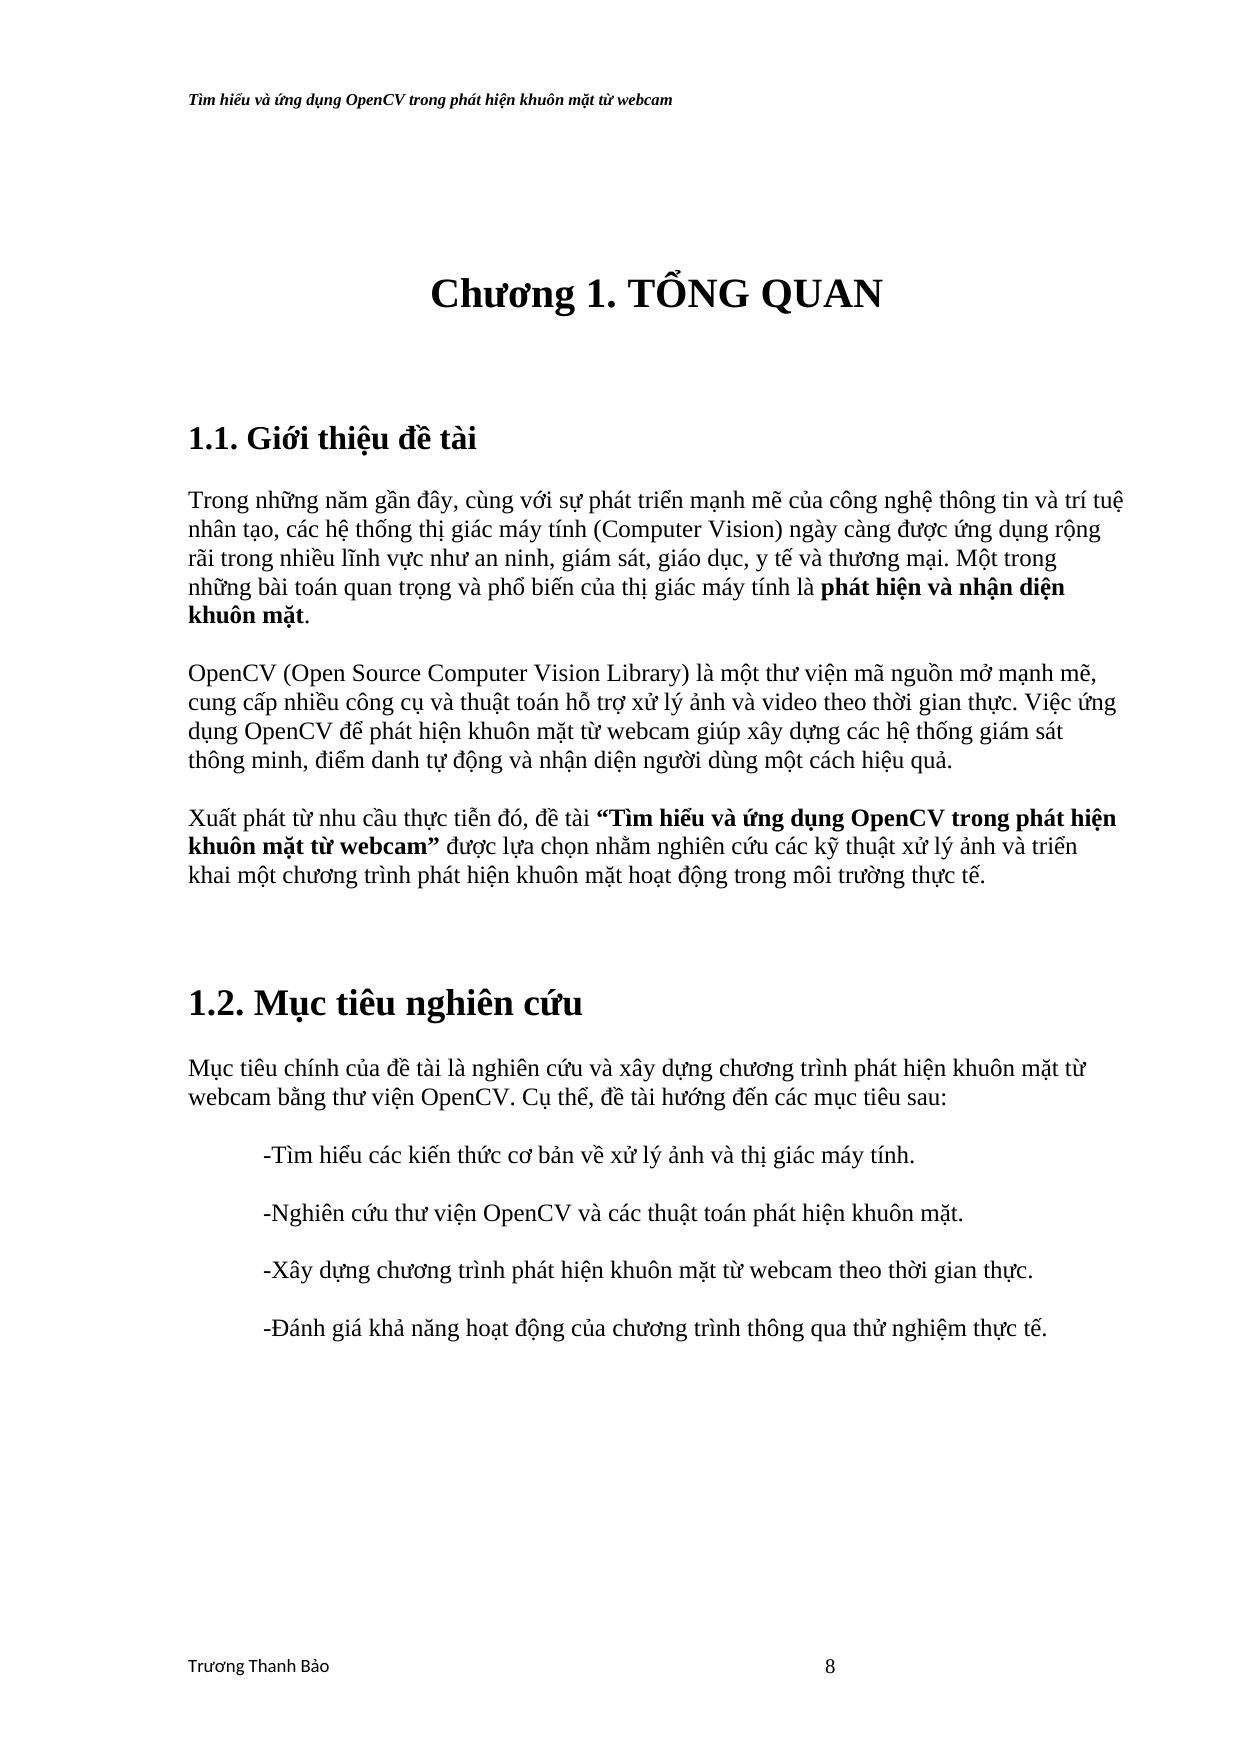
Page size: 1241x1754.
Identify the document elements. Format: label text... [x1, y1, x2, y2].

text -Tìm hiểu các kiến thức cơ bản về xử lý ảnh và thị giác máy tính. [263, 1140, 1125, 1168]
text Xuất phát từ nhu cầu thực tiễn đó, đề tài “Tìm hiểu và ứng dụng OpenCV trong phát hiện khuôn mặt từ webcam” được lựa chọn nhằm nghiên cứu các kỹ thuật xử lý ảnh và triển khai một chương trình phát hiện khuôn mặt hoạt động trong môi trường thực tế. [188, 803, 1125, 889]
text OpenCV (Open Source Computer Vision Library) là một thư viện mã nguồn mở mạnh mẽ, cung cấp nhiều công cụ và thuật toán hỗ trợ xử lý ảnh và video theo thời gian thực. Việc ứng dụng OpenCV để phát hiện khuôn mặt từ webcam giúp xây dựng các hệ thống giám sát thông minh, điểm danh tự động và nhận diện người dùng một cách hiệu quả. [188, 658, 1125, 773]
subtitle Mục tiêu nghiên cứu [188, 981, 1125, 1024]
subtitle Giới thiệu đề tài [188, 418, 1125, 456]
text -Nghiên cứu thư viện OpenCV và các thuật toán phát hiện khuôn mặt. [263, 1198, 1125, 1226]
text -Đánh giá khả năng hoạt động của chương trình thông qua thử nghiệm thực tế. [263, 1313, 1125, 1342]
text -Xây dựng chương trình phát hiện khuôn mặt từ webcam theo thời gian thực. [263, 1256, 1125, 1284]
subtitle TỔNG QUAN [188, 268, 1125, 316]
text Mục tiêu chính của đề tài là nghiên cứu và xây dựng chương trình phát hiện khuôn mặt từ webcam bằng thư viện OpenCV. Cụ thể, đề tài hướng đến các mục tiêu sau: [188, 1053, 1125, 1111]
text Trong những năm gần đây, cùng với sự phát triển mạnh mẽ của công nghệ thông tin và trí tuệ nhân tạo, các hệ thống thị giác máy tính (Computer Vision) ngày càng được ứng dụng rộng rãi trong nhiều lĩnh vực như an ninh, giám sát, giáo dục, y tế và thương mại. Một trong những bài toán quan trọng và phổ biến của thị giác máy tính là phát hiện và nhận diện khuôn mặt. [188, 486, 1125, 629]
